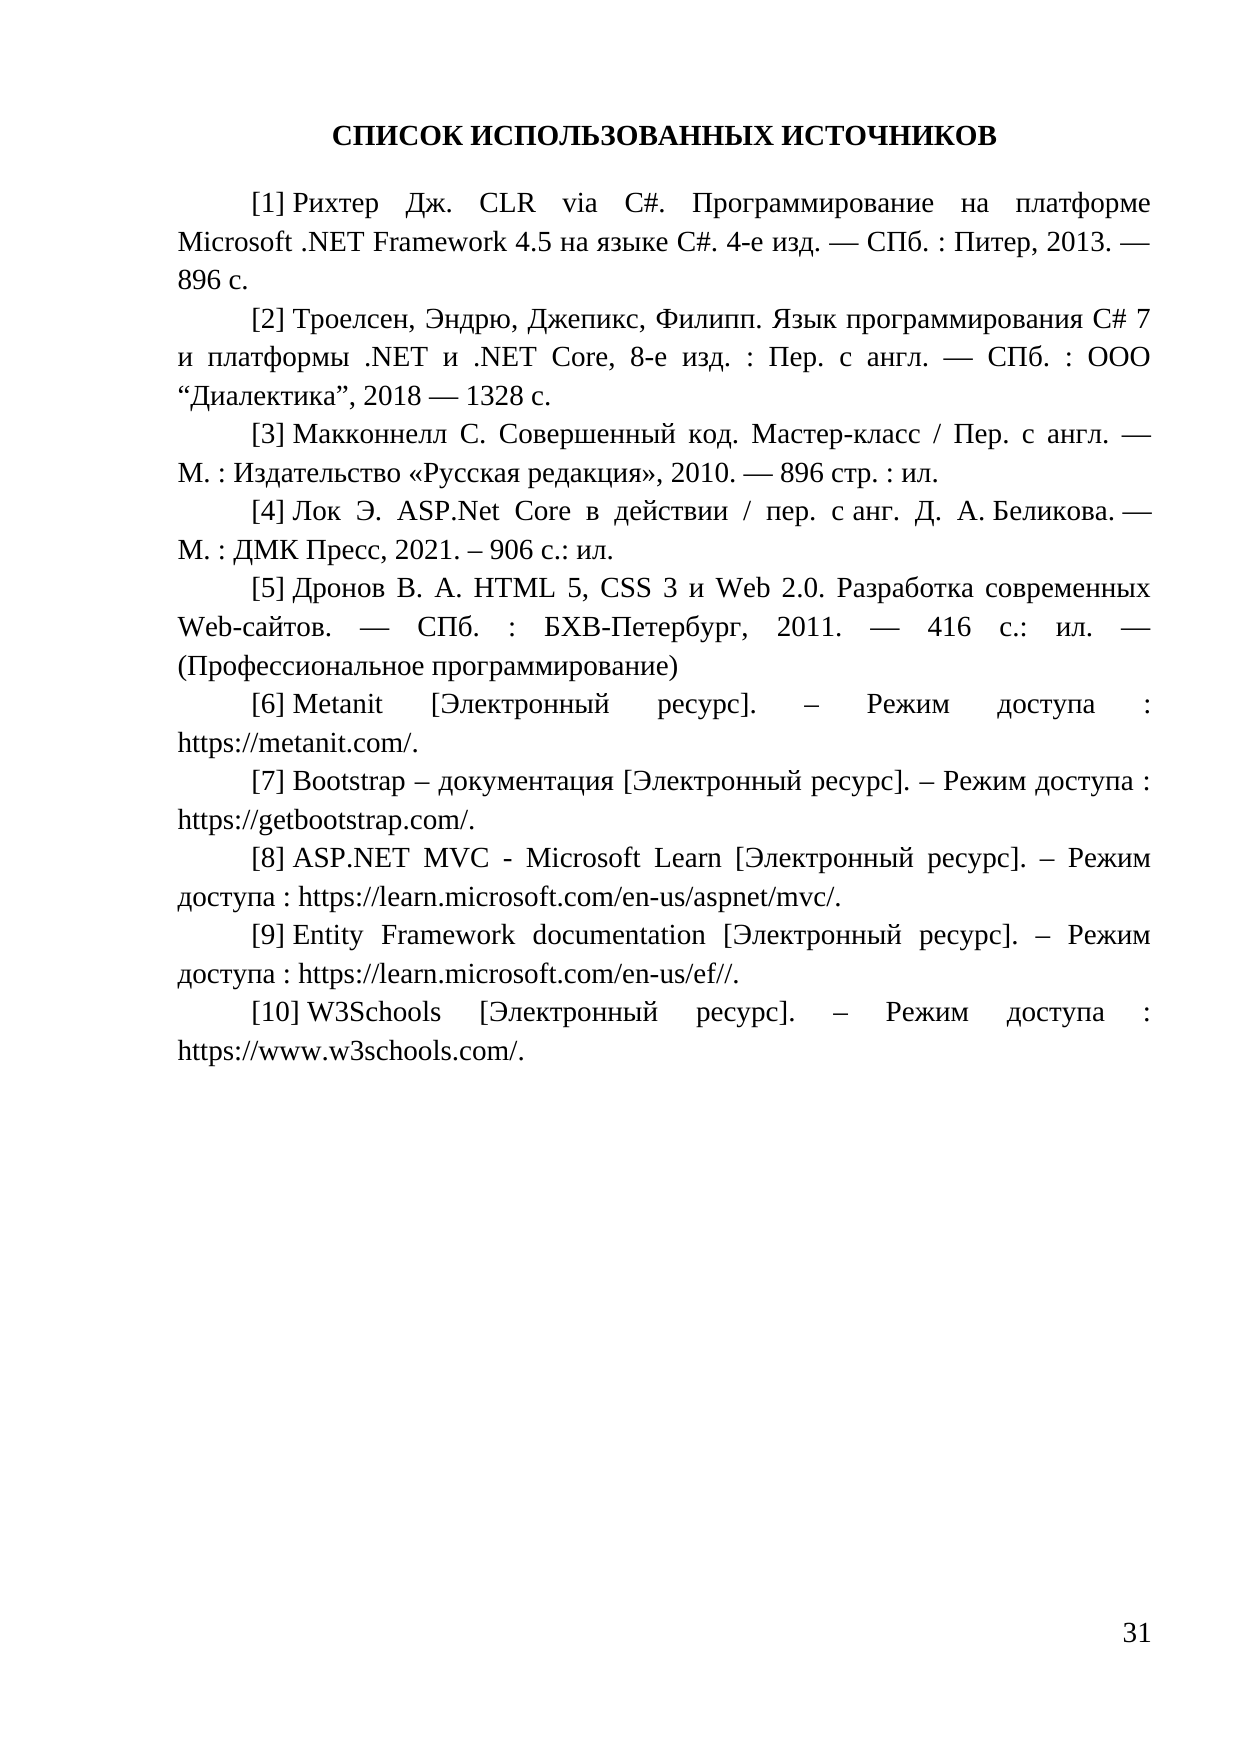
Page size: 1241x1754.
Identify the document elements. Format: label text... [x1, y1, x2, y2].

list Троелсен, Эндрю, Джепикс, Филипп. Язык программирования C# 7 и платформы .NET и .NET Core, 8-е изд. : Пер. с англ. — СПб. : ООО “Диалектика”, 2018 — 1328 с. [177, 301, 1152, 411]
list Entity Framework documentation [Электронный ресурс]. – Режим доступа : https://learn.microsoft.com/en-us/ef//. [177, 917, 1152, 989]
list Макконнелл С. Совершенный код. Мастер-класс / Пер. с англ. — М. : Издательство «Русская редакция», 2010. — 896 стр. : ил. [177, 416, 1152, 488]
list Metanit [Электронный ресурс]. – Режим доступа : https://metanit.com/. [177, 686, 1152, 758]
list W3Schools [Электронный ресурс]. – Режим доступа : https://www.w3schools.com/. [177, 994, 1152, 1067]
list Рихтер Дж. CLR via C#. Программирование на платформе Microsoft .NET Framework 4.5 на языке C#. 4-е изд. — СПб. : Питер, 2013. — 896 с. [177, 185, 1152, 296]
text СПИСОК ИСПОЛЬЗОВАННЫХ ИСТОЧНИКОВ [177, 118, 1152, 152]
list Лок Э. ASP.Net Core в действии / пер. с анг. Д. А. Беликова. — М. : ДМК Пресс, 2021. – 906 с.: ил. [177, 493, 1152, 566]
list Bootstrap – документация [Электронный ресурс]. – Режим доступа : https://getbootstrap.com/. [177, 763, 1152, 835]
list Дронов В. А. HTML 5, CSS 3 и Web 2.0. Разработка современных Web-сайтов. — СПб. : БХВ-Петербург, 2011. — 416 с.: ил. — (Профессиональное программирование) [177, 571, 1152, 681]
list ASP.NET MVC - Microsoft Learn [Электронный ресурс]. – Режим доступа : https://learn.microsoft.com/en-us/aspnet/mvc/. [177, 840, 1152, 912]
